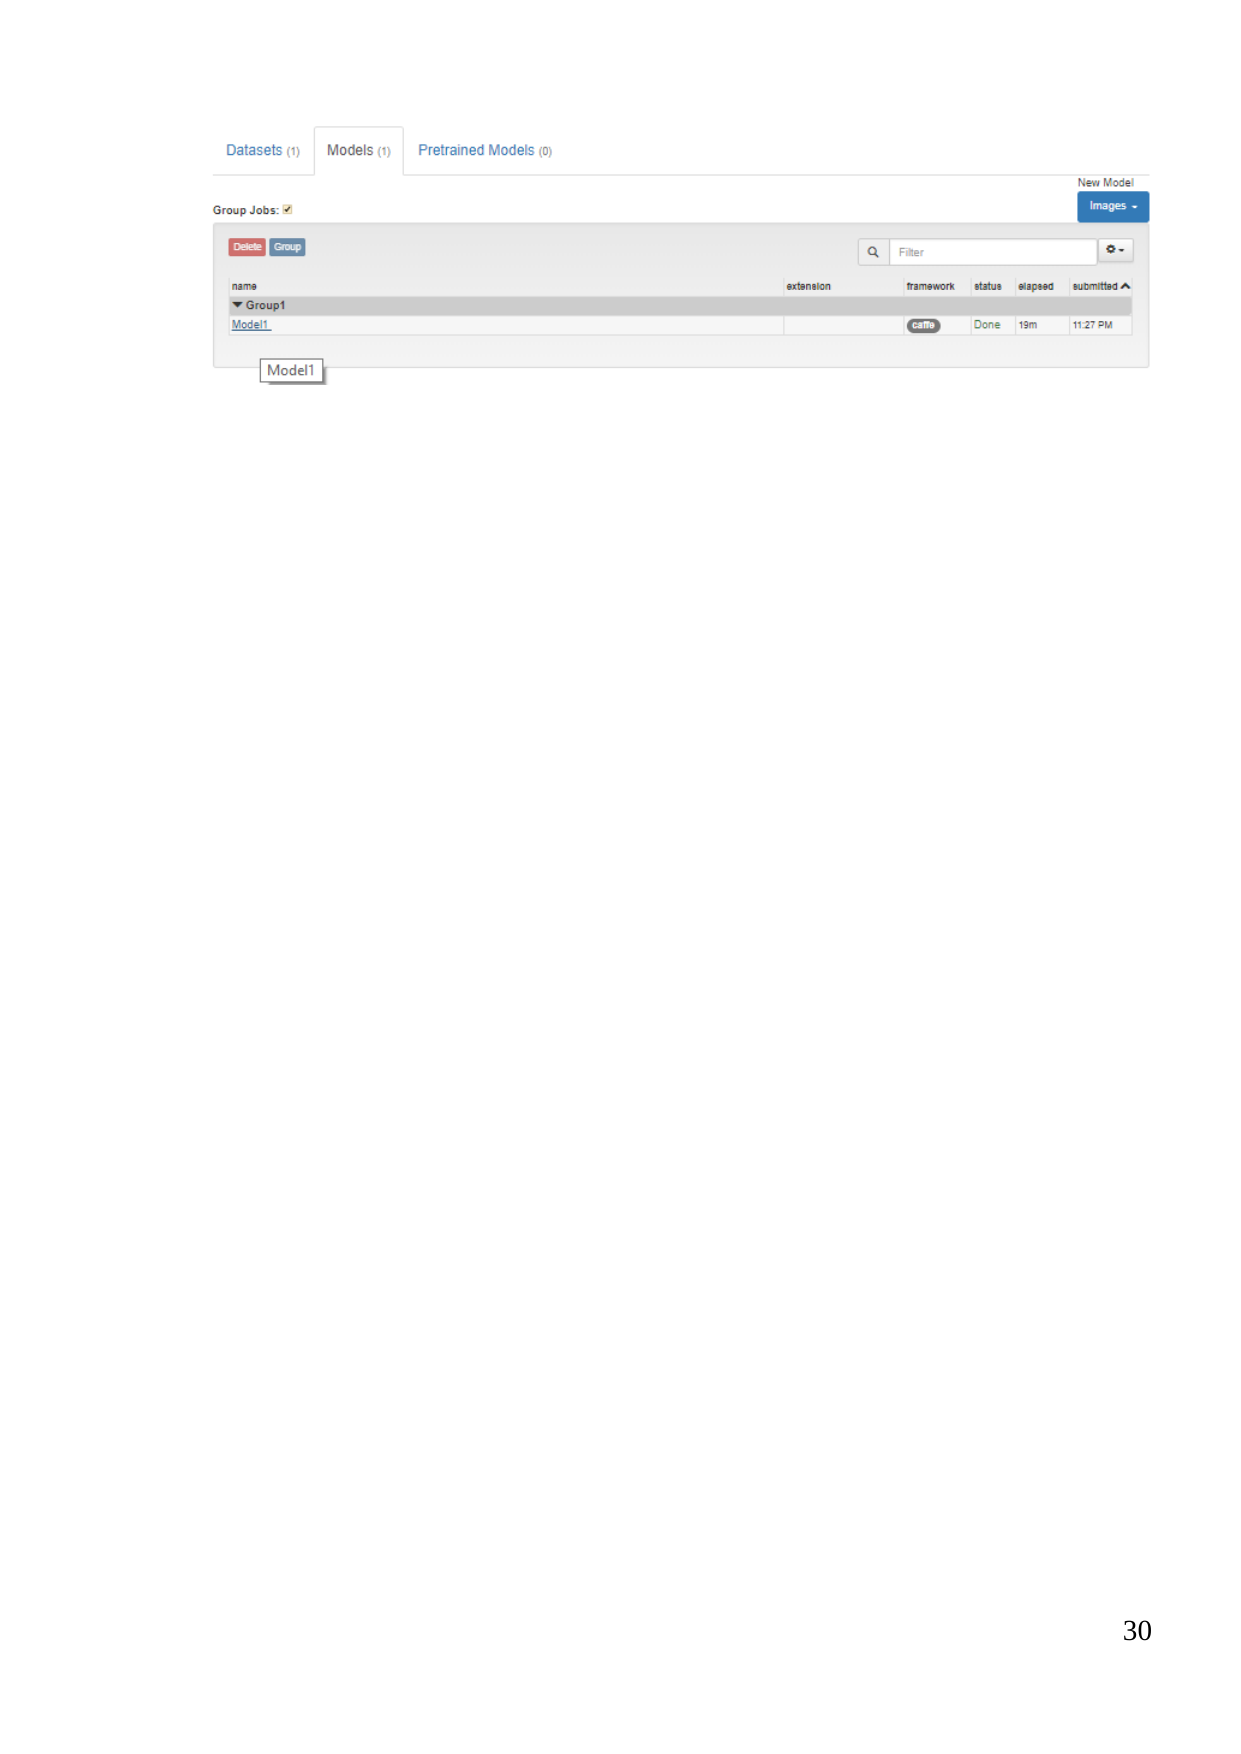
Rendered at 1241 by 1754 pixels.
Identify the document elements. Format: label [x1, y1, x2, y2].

picture [177, 118, 1182, 385]
